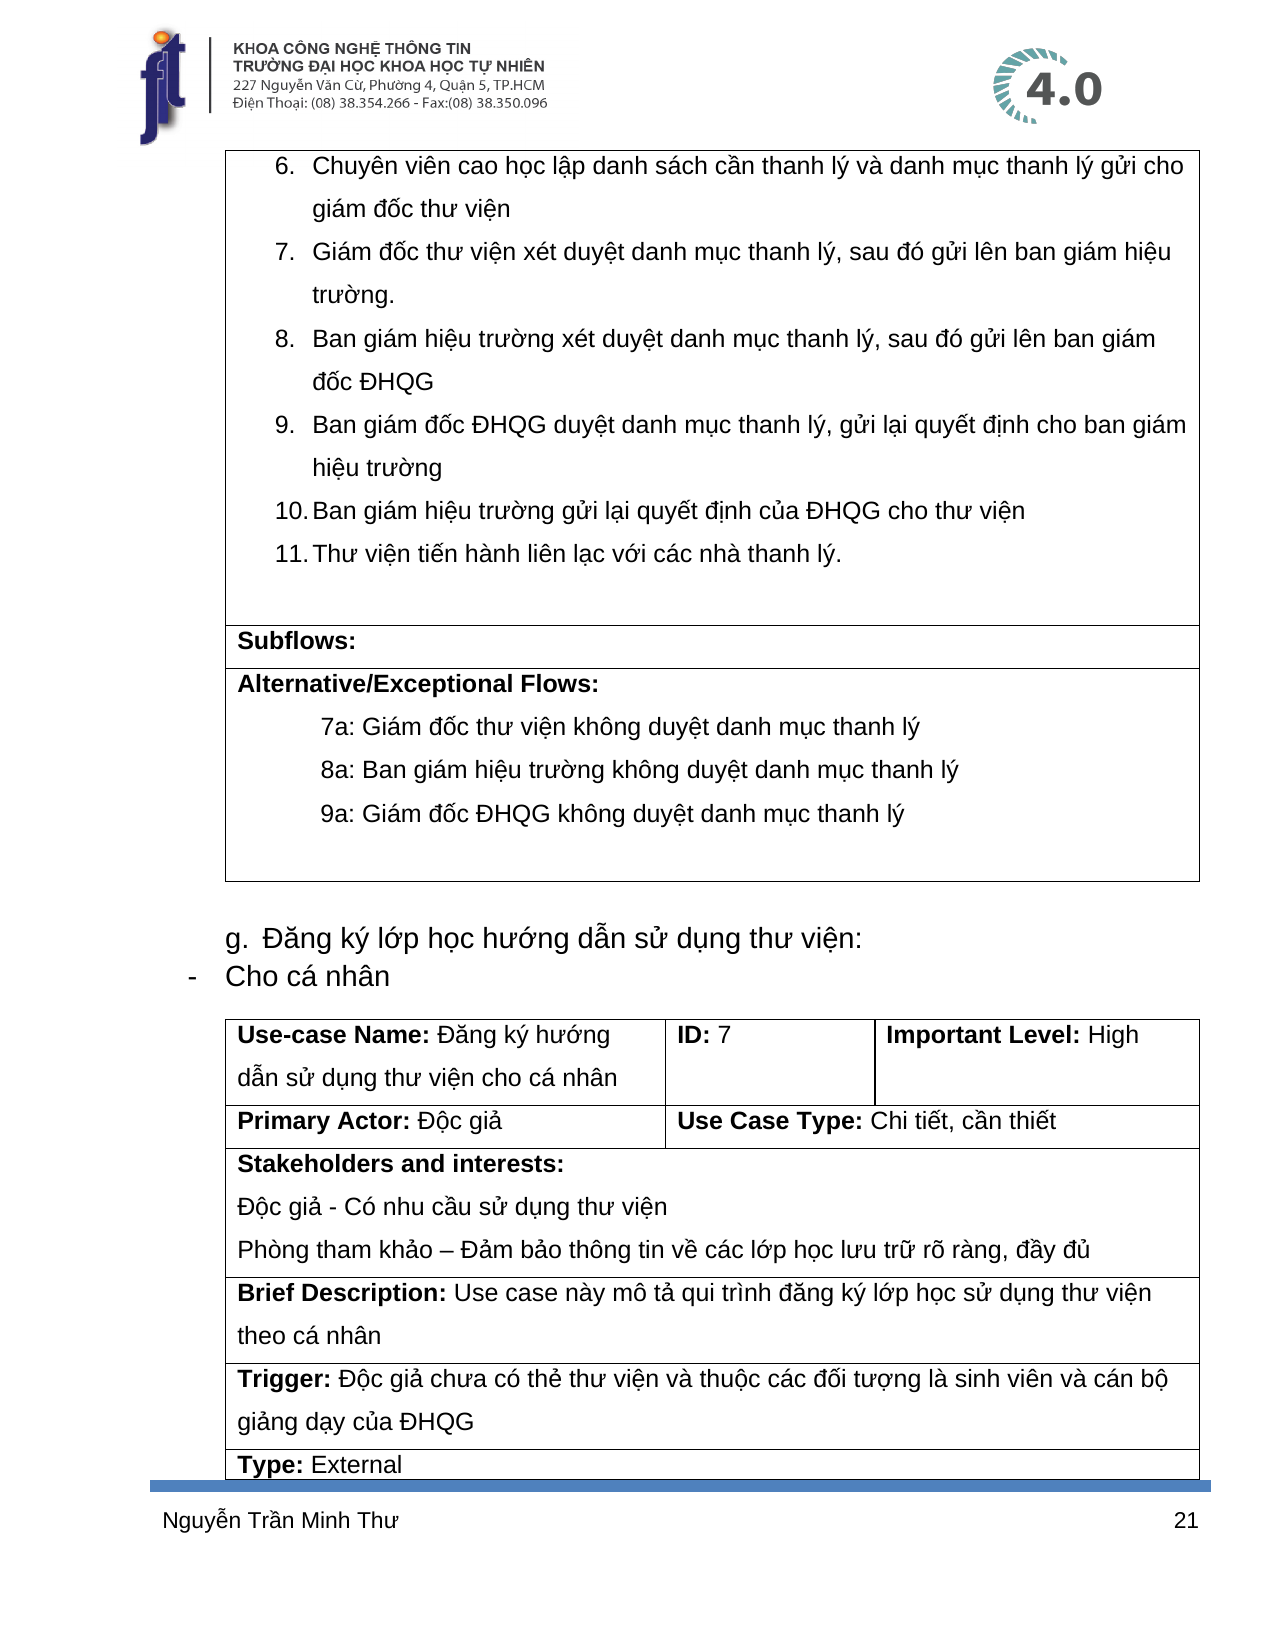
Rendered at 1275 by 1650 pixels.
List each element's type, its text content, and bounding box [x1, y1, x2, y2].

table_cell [226, 151, 1199, 625]
table_header Important Level: High [876, 1020, 1199, 1105]
list Cho cá nhân [187, 959, 1211, 993]
table_cell Use Case Type: Chi tiết, cần thiết [666, 1106, 1199, 1148]
table_header Use-case Name: Đăng ký hướng dẫn sử dụng thư viện cho cá nhân [226, 1020, 665, 1105]
list Đăng ký lớp học hướng dẫn sử dụng thư viện: [225, 921, 1211, 954]
table_cell Alternative/Exceptional Flows: 7a: Giám đốc thư viện không duyệt danh mục thanh lý 8a: Ban giám hiệu trường không duyệt danh mục thanh lý 9a: Giám đốc ĐHQG không duyệt danh mục thanh lý [226, 669, 1199, 881]
picture [985, 41, 1108, 127]
table_cell Trigger: Độc giả chưa có thẻ thư viện và thuộc các đối tượng là sinh viên và cán bộ giảng dạy của ĐHQG [226, 1364, 1199, 1449]
table_cell Brief Description: Use case này mô tả qui trình đăng ký lớp học sử dụng thư viện theo cá nhân [226, 1278, 1199, 1363]
table_header ID: 7 [666, 1020, 874, 1105]
table_cell Subflows: [226, 626, 1199, 668]
table_cell Primary Actor: Độc giả [226, 1106, 665, 1148]
table_cell Stakeholders and interests: Độc giả - Có nhu cầu sử dụng thư viện Phòng tham khảo – Đảm bảo thông tin về các lớp học lưu trữ rõ ràng, đầy đủ [226, 1149, 1199, 1277]
table_cell Type: External [226, 1450, 1199, 1479]
picture [117, 21, 580, 167]
